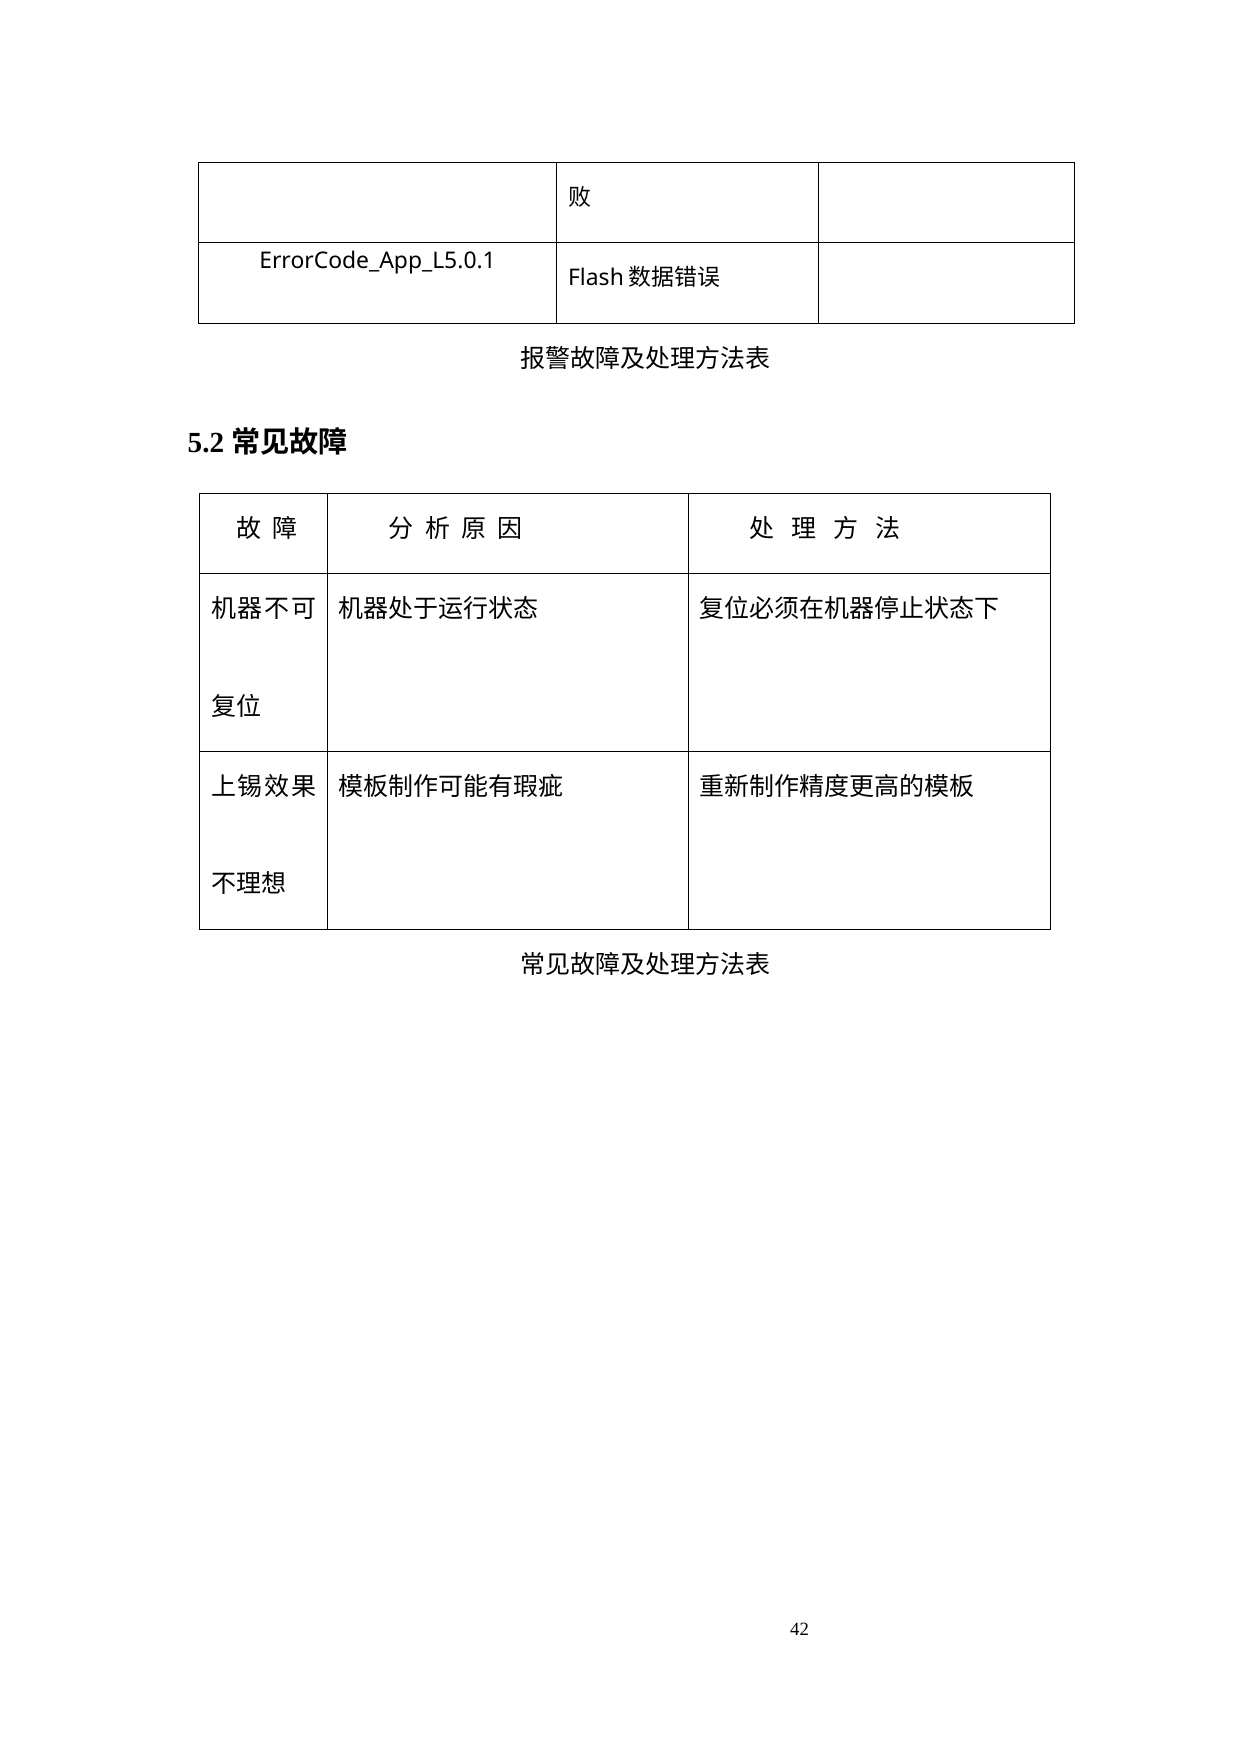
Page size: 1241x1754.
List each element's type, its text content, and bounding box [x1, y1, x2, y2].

subtitle 5.2 常见故障 [187, 407, 1053, 472]
table_cell 模板制作可能有瑕疵 [328, 752, 688, 929]
text 常见故障及处理方法表 [187, 930, 1053, 995]
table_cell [199, 163, 556, 242]
table_cell Flash数据错误 [557, 243, 818, 323]
table_cell ErrorCode_App_L5.0.1 [199, 243, 556, 323]
text 报警故障及处理方法表 [187, 324, 1053, 389]
table_cell [819, 163, 1074, 242]
table_cell 上锡效果不理想 [200, 752, 327, 929]
table_cell 机器处于运行状态 [328, 574, 688, 751]
table_cell 重新制作精度更高的模板 [689, 752, 1050, 929]
table_header 分 析 原 因 [328, 494, 688, 573]
table_cell 复位必须在机器停止状态下 [689, 574, 1050, 751]
table_cell 机器不可复位 [200, 574, 327, 751]
table_header 故 障 [200, 494, 327, 573]
table_cell [819, 243, 1074, 323]
table_header 处 理 方 法 [689, 494, 1050, 573]
table_cell 读取Flash数据校验失败 [557, 163, 818, 242]
